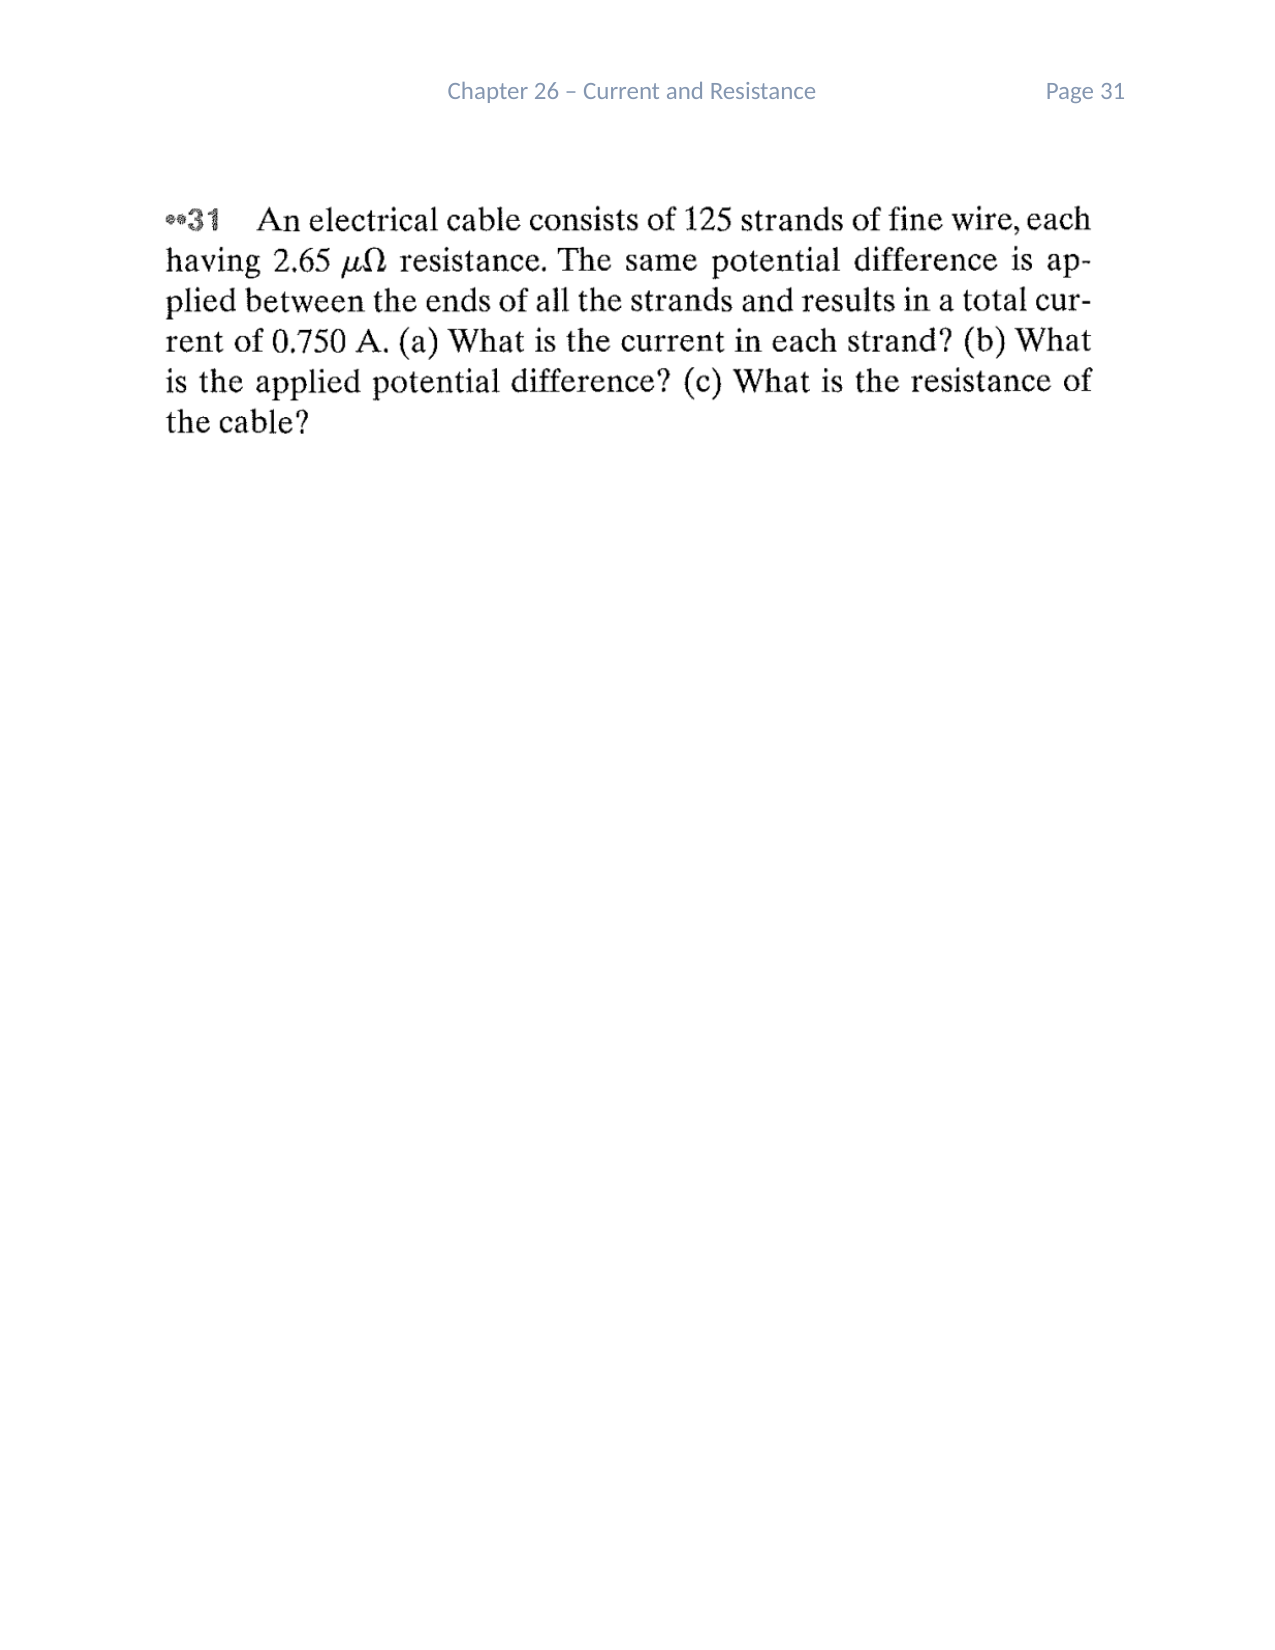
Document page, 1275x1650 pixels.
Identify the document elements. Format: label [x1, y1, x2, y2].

picture [150, 196, 1125, 443]
